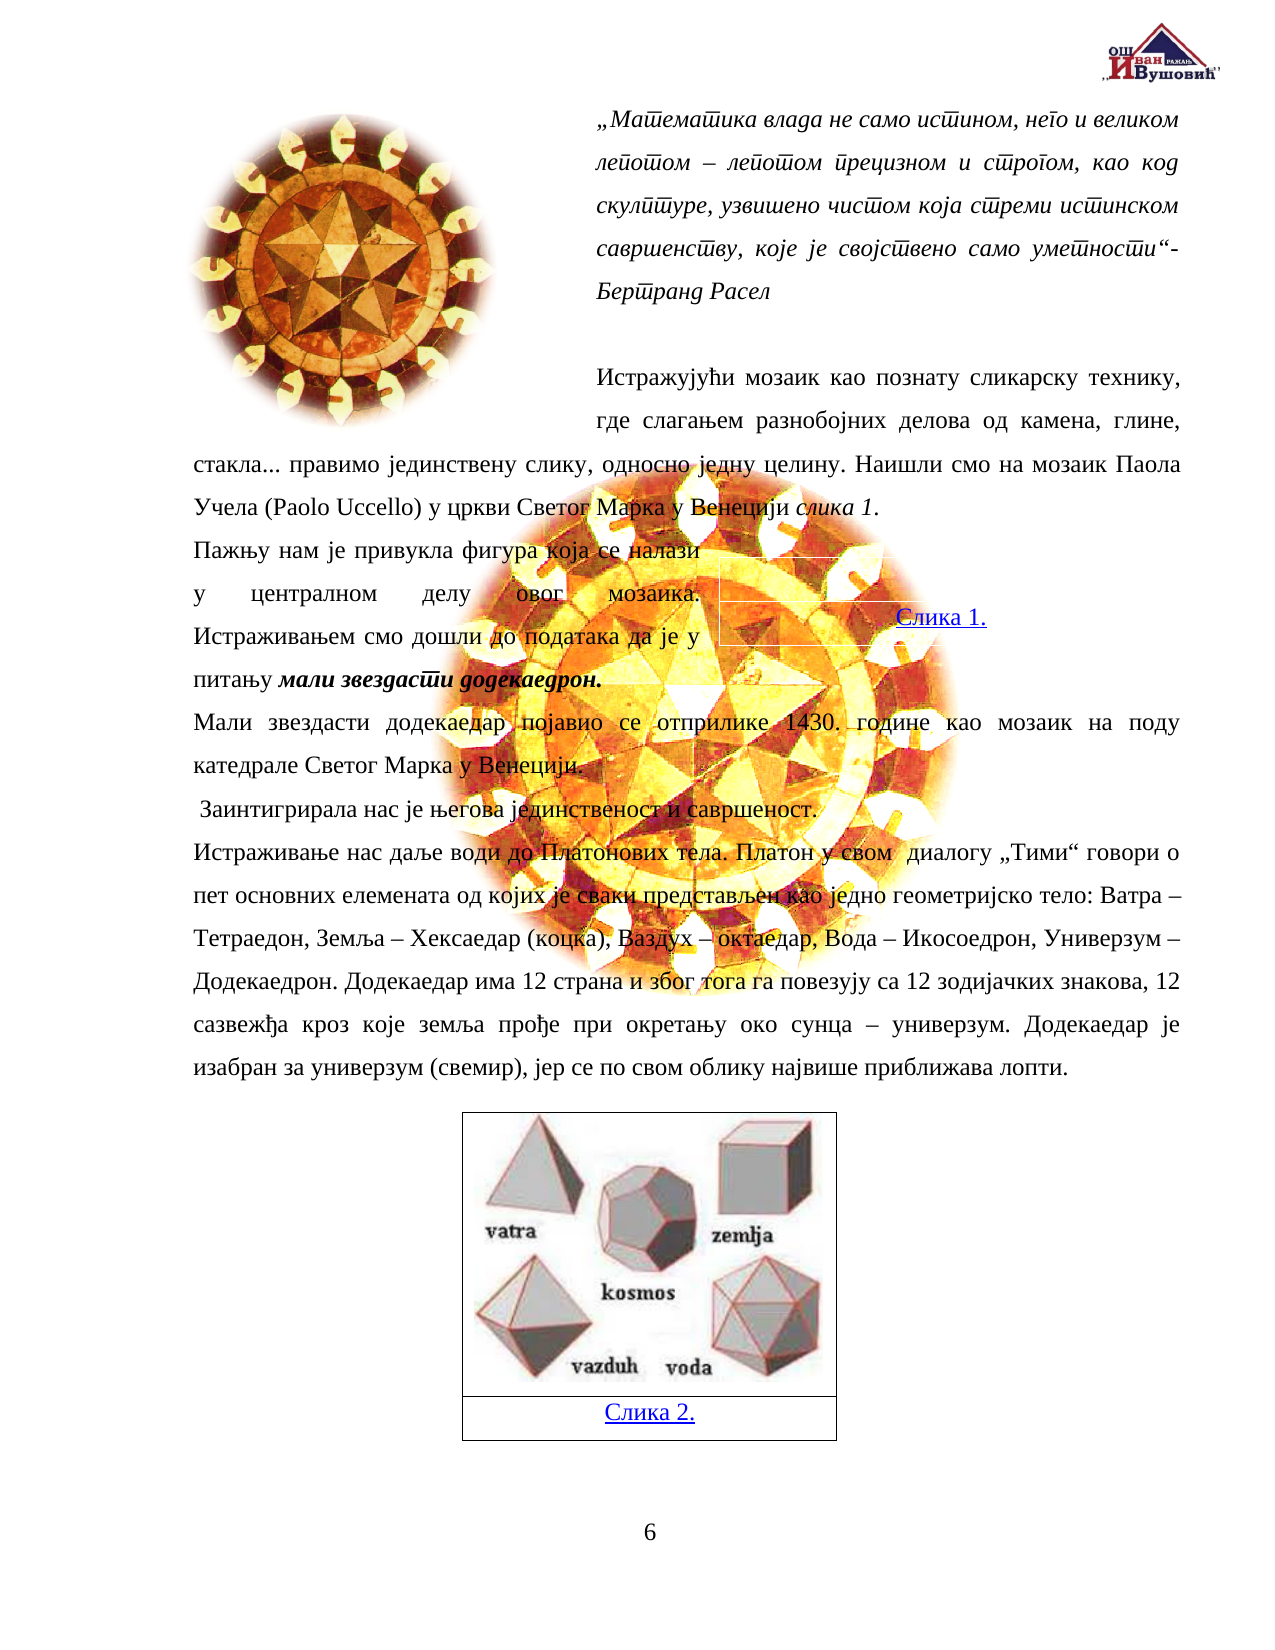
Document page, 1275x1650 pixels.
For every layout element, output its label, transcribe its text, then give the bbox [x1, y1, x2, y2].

picture [551, 521, 843, 535]
picture [1099, 21, 1220, 87]
table_cell Слика 2. [463, 1397, 836, 1440]
picture [474, 1113, 823, 1382]
list Истражујући мозаик као познату сликарску технику, где слагањем разнобојних делова од камена, глине, стакла... правимо јединствену слику, односно једну целину. Наишли смо на мозаик Паола Учела (Paolo Uccello) у цркви Светог Марка у Венецији слика 1. [193, 362, 1181, 521]
list „Математика влада не само истином, него и великом лепотом – лепотом прецизном и строгом, као код скулптуре, узвишено чистом која стреми истинском савршенству, које је својствено само уметности“- Бертранд Расел [193, 104, 1181, 305]
list Пажњу нам је привукла фигура која се налази у централном делу овог мозаика. Истраживањем смо дошли до података да је у питању мали звездасти додекаедрон. [193, 535, 1181, 693]
list Заинтигрирала нас је његова јединственост и савршеност. [193, 794, 1181, 822]
table_cell Слика 1. [720, 602, 1162, 645]
table_header [463, 1113, 836, 1396]
table_header [720, 558, 1162, 601]
picture [463, 779, 931, 794]
picture [213, 133, 472, 406]
list Мали звездасти додекаедар појавио се отприлике 1430. године као мозаик на поду катедрале Светог Марка у Венецији. [193, 707, 1181, 779]
picture [457, 693, 936, 707]
picture [477, 822, 917, 837]
list Истраживање нас даље води до Платонових тела. Платон у свом диалогу „Тими“ говори о пет основних елемената од којих је сваки представљен као једно геометријско тело: Ватра – Тетраедон, Земља – Хексаедар (коцка), Ваздух – октаедар, Вода – Икосоедрон, Универзум – Додекаедрон. Додекаедар има 12 страна и због тога га повезују са 12 зодијачких знакова, 12 сазвежђа кроз које земља прође при окретању око сунца – универзум. Додекаедар је изабран за универзум (свемир), јер се по свом облику највише приближава лопти. [193, 837, 1181, 1081]
